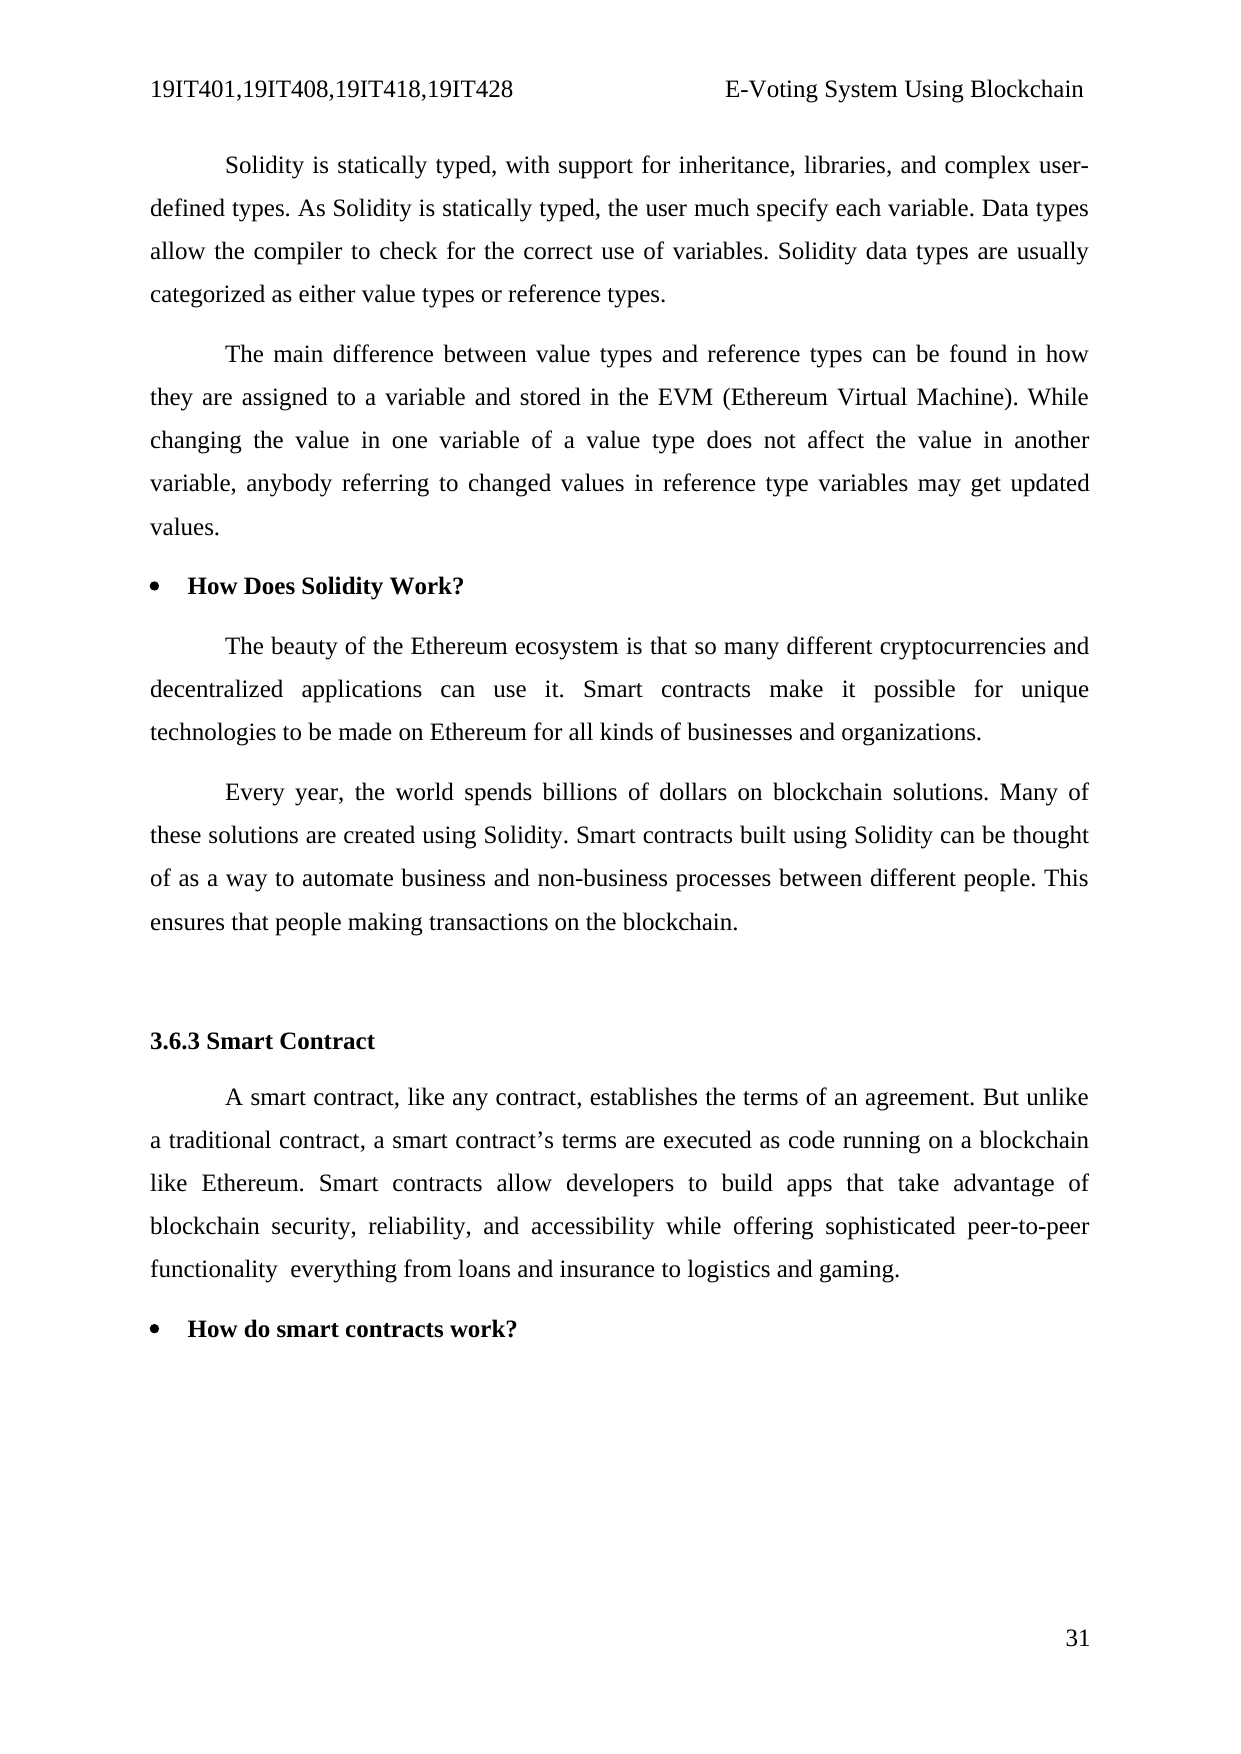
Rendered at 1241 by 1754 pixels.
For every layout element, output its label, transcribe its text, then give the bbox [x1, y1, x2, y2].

text A smart contract, like any contract, establishes the terms of an agreement. But unlike a traditional contract, a smart contract’s terms are executed as code running on a blockchain like Ethereum. Smart contracts allow developers to build apps that take advantage of blockchain security, reliability, and accessibility while offering sophisticated peer-to-peer functionality everything from loans and insurance to logistics and gaming. [150, 1082, 1090, 1283]
list How do smart contracts work? [150, 1314, 1090, 1343]
text Every year, the world spends billions of dollars on blockchain solutions. Many of these solutions are created using Solidity. Smart contracts built using Solidity can be thought of as a way to automate business and non-business processes between different people. This ensures that people making transactions on the blockchain. [150, 777, 1090, 935]
text The beauty of the Ethereum ecosystem is that so many different cryptocurrencies and decentralized applications can use it. Smart contracts make it possible for unique technologies to be made on Ethereum for all kinds of businesses and organizations. [150, 631, 1090, 746]
list How Does Solidity Work? [150, 571, 1090, 600]
text The main difference between value types and reference types can be found in how they are assigned to a variable and stored in the EVM (Ethereum Virtual Machine). While changing the value in one variable of a value type does not affect the value in another variable, anybody referring to changed values in reference type variables may get updated values. [150, 339, 1090, 540]
subtitle 3.6.3 Smart Contract [150, 1026, 1090, 1055]
text Solidity is statically typed, with support for inheritance, libraries, and complex user-defined types. As Solidity is statically typed, the user much specify each variable. Data types allow the compiler to check for the correct use of variables. Solidity data types are usually categorized as either value types or reference types. [150, 150, 1090, 308]
